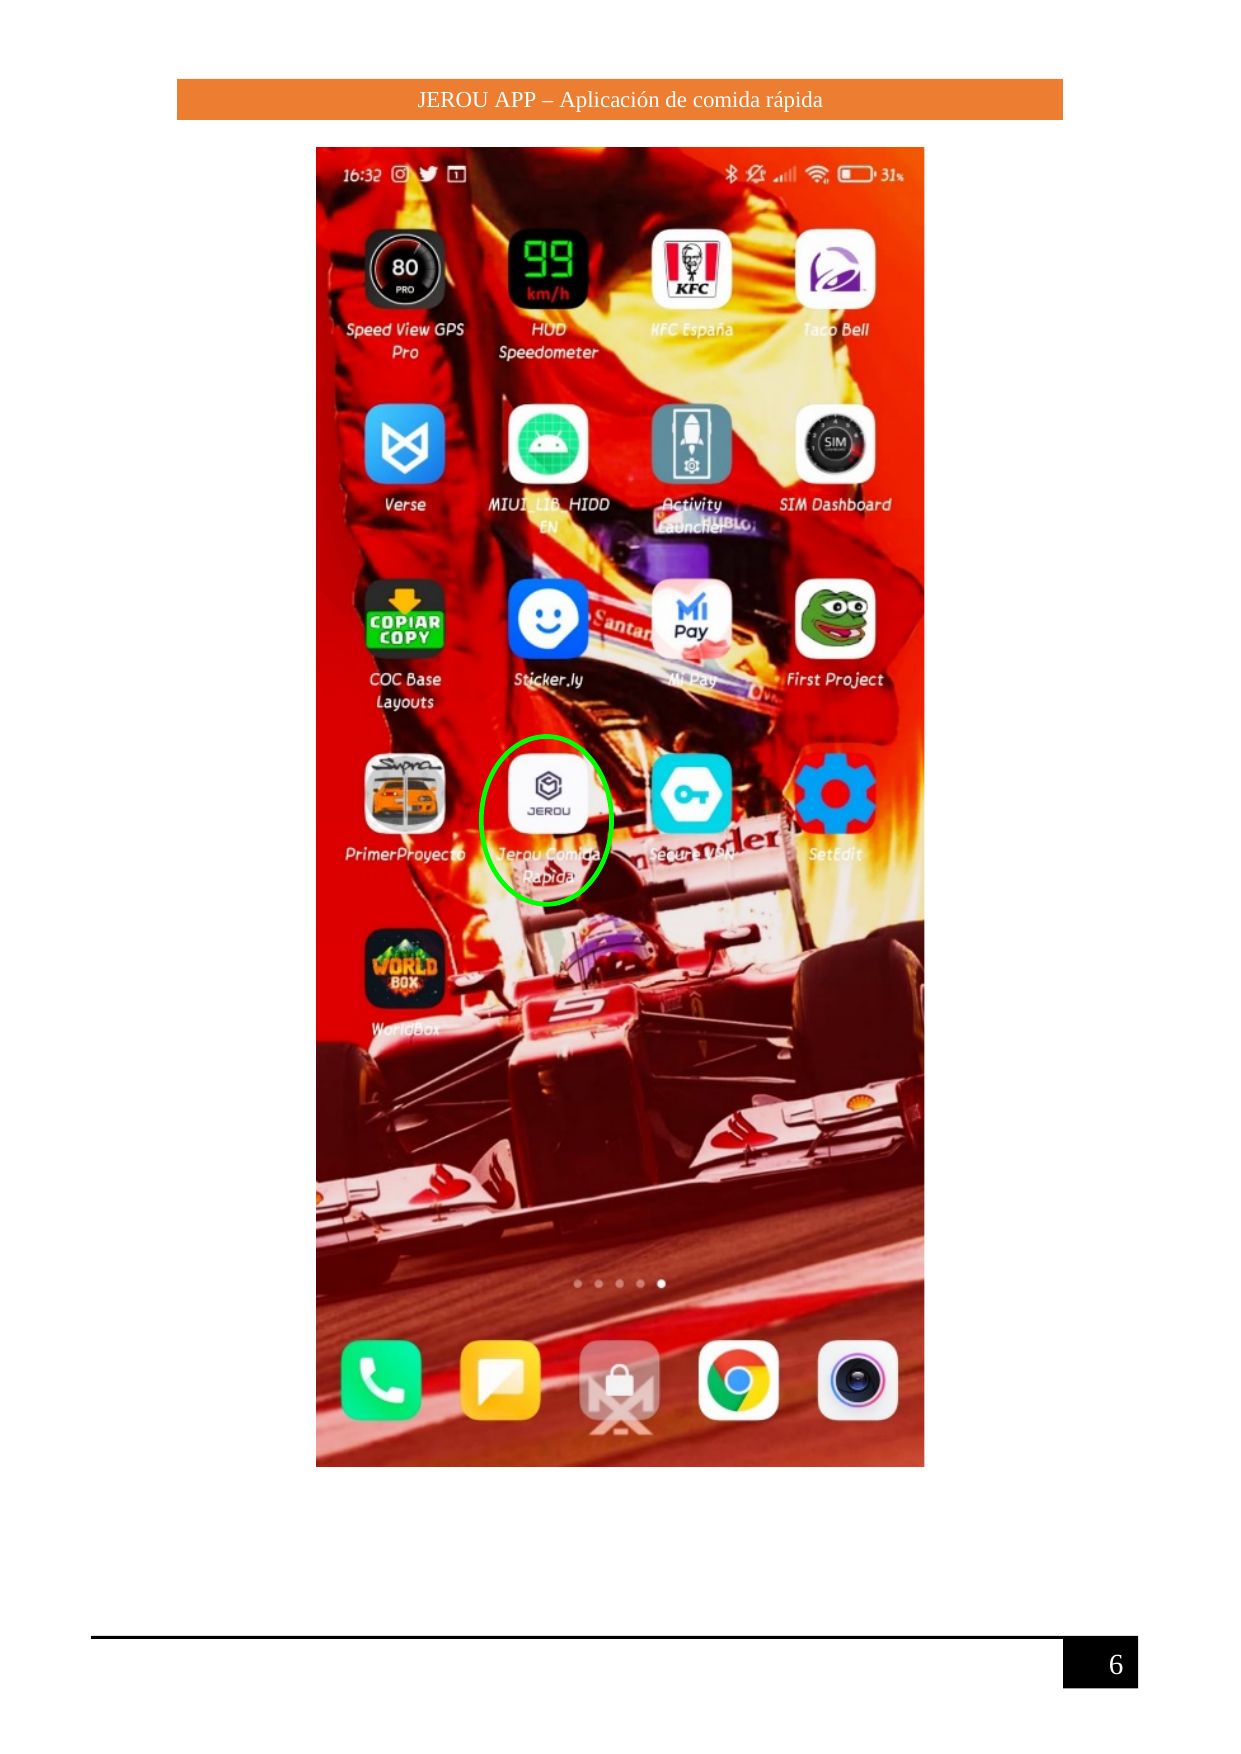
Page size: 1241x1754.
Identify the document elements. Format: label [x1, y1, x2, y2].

picture [316, 147, 925, 1467]
